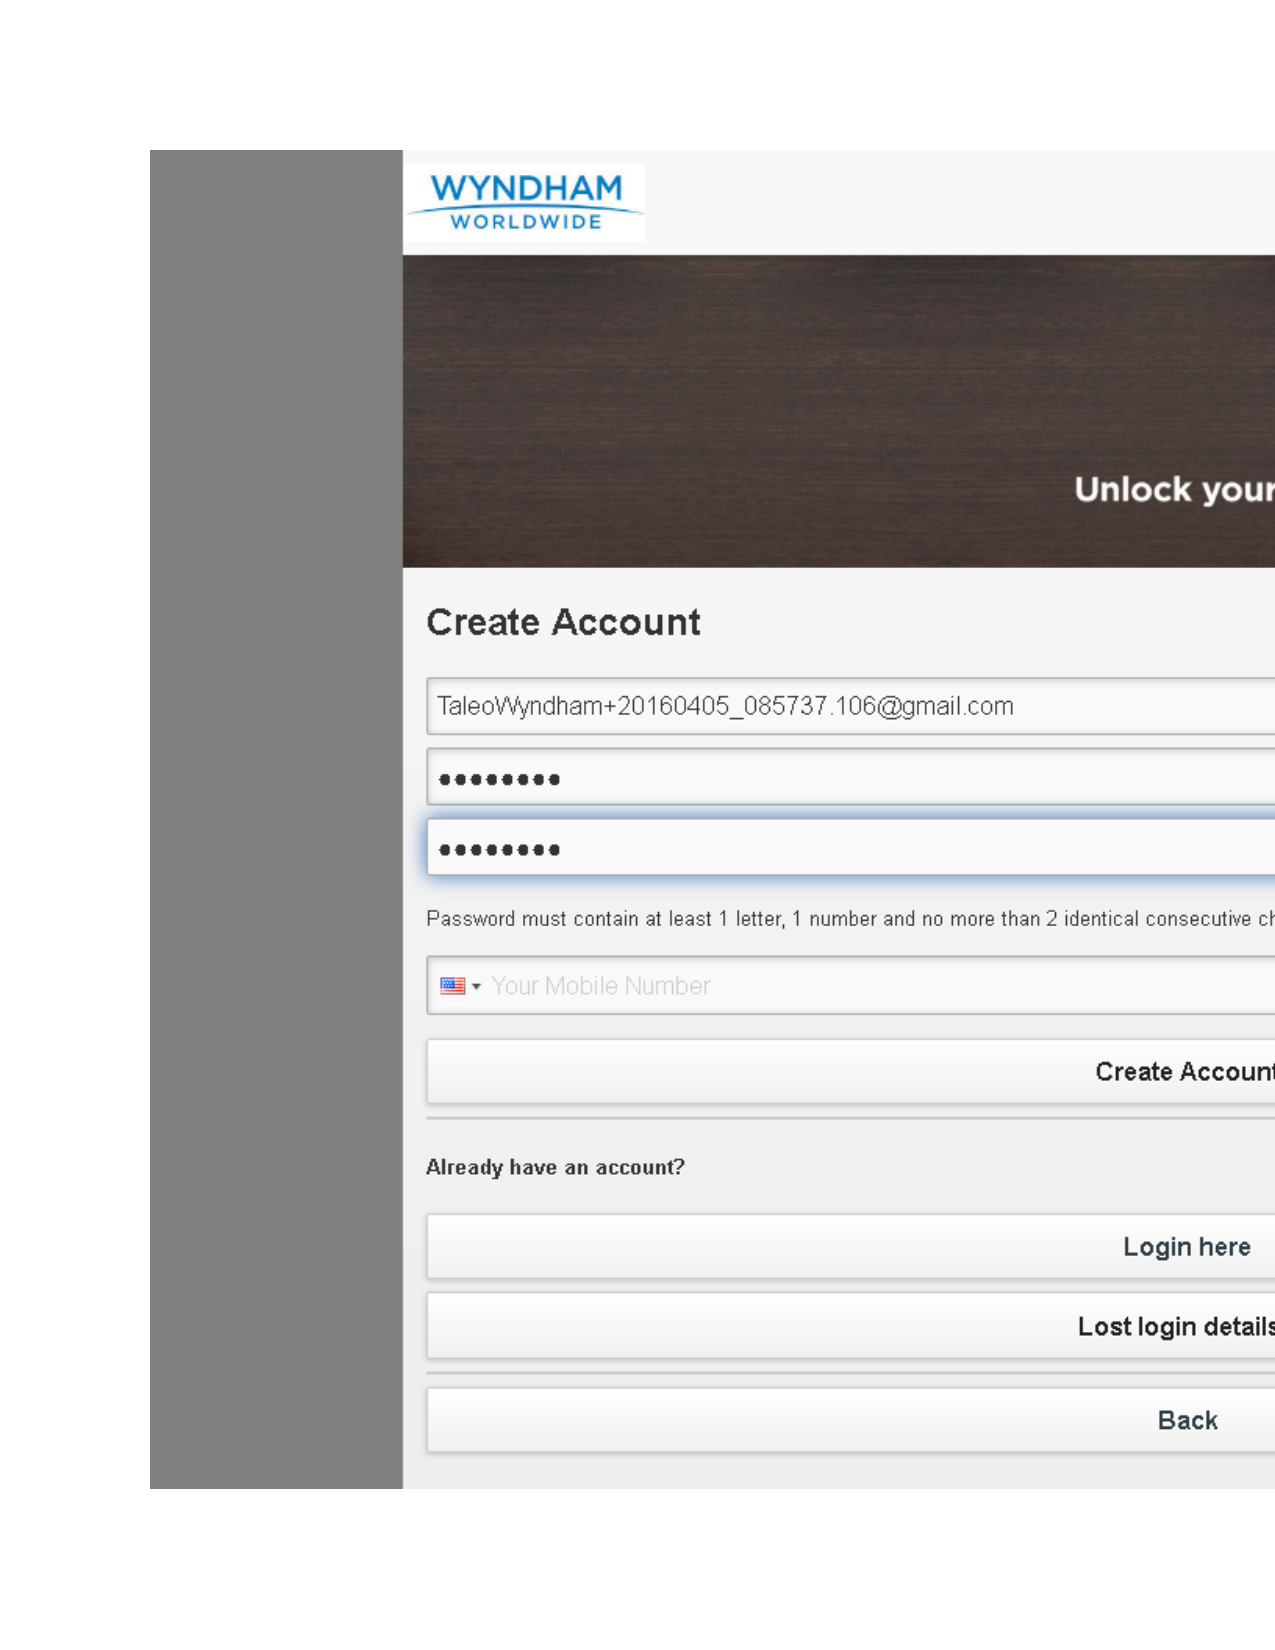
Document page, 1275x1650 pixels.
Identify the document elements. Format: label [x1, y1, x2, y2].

picture [150, 150, 1275, 1489]
